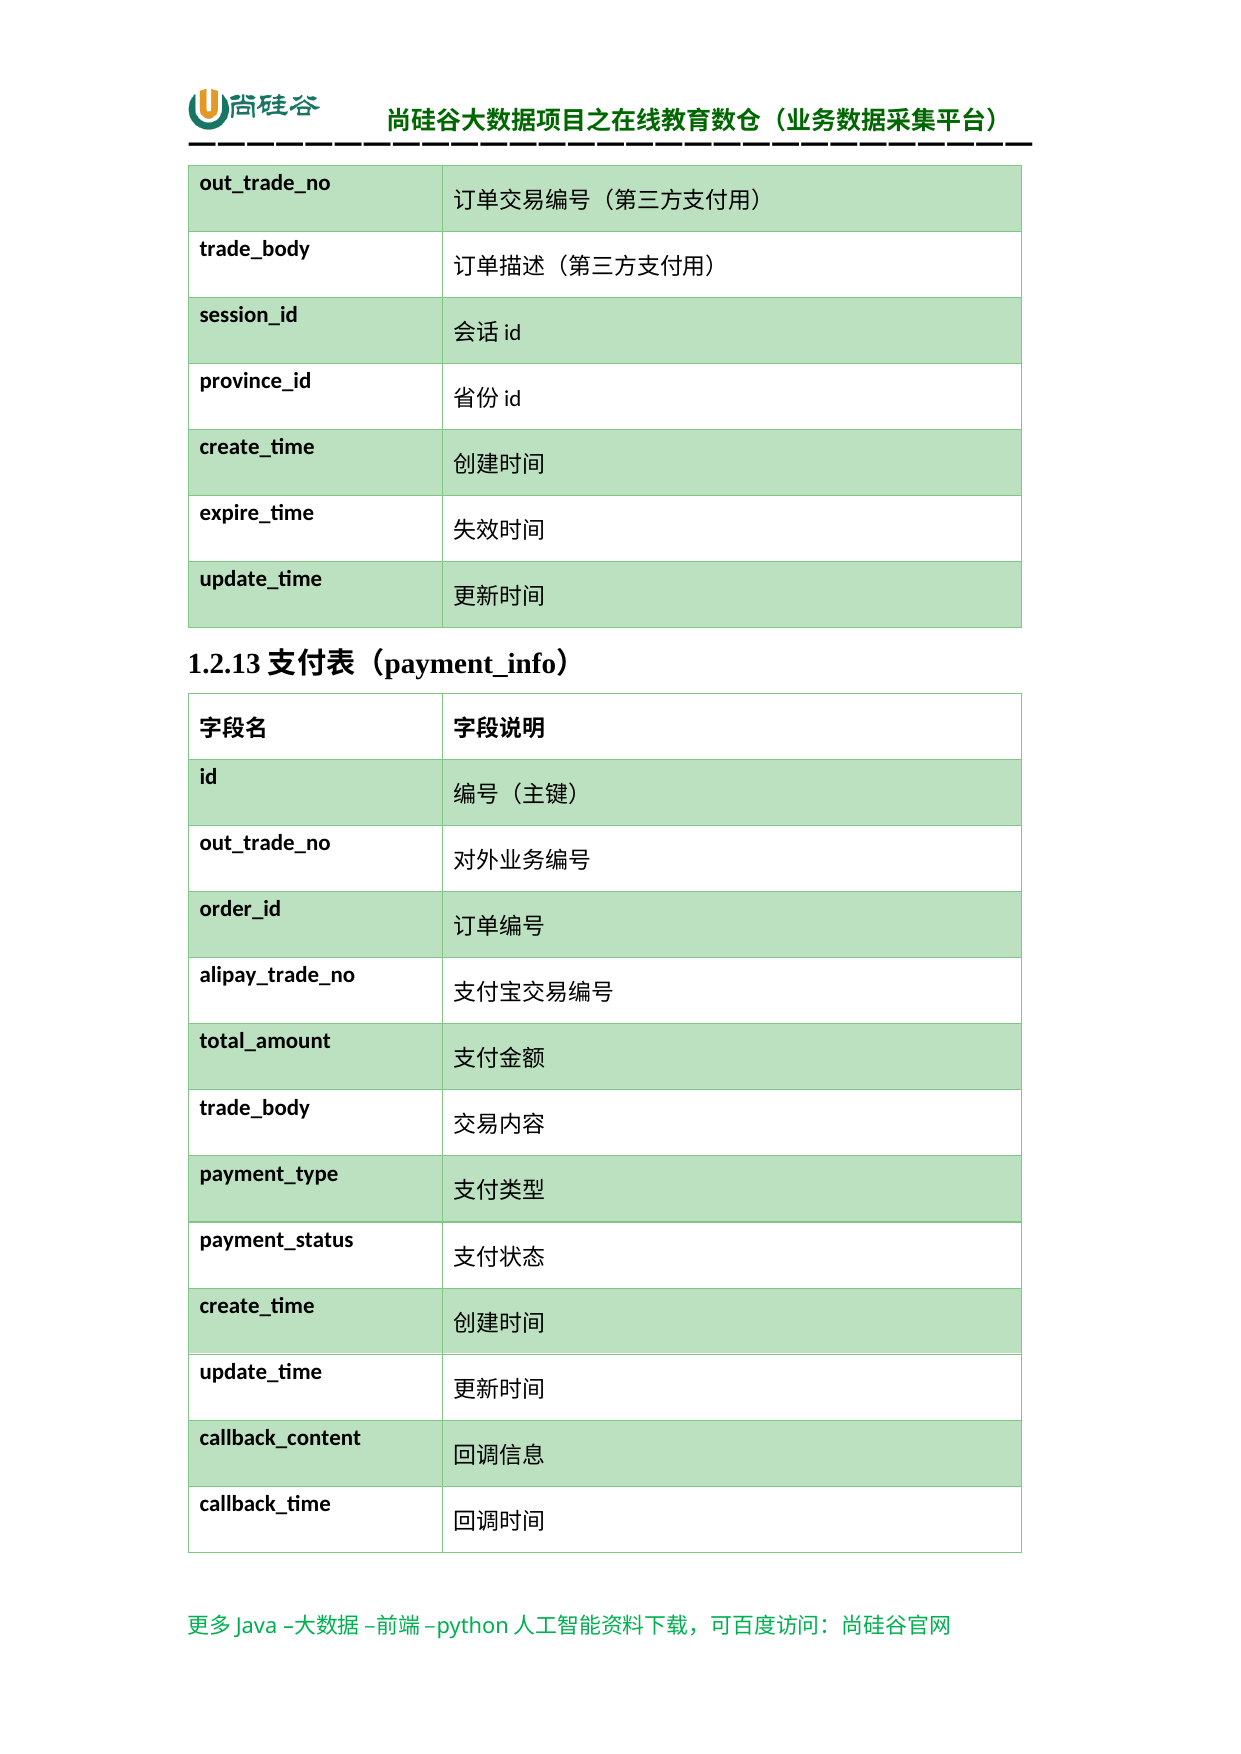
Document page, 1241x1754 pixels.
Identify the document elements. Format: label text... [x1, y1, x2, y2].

table_cell callback_time [189, 1487, 442, 1552]
table_cell alipay_trade_no [189, 958, 442, 1023]
table_cell 支付金额 [443, 1024, 1021, 1089]
table_cell out_trade_no [189, 166, 442, 231]
table_cell update_time [189, 1355, 442, 1419]
text 1.2.13 支付表（payment_info） [187, 628, 1053, 693]
table_cell expire_time [189, 496, 442, 561]
table_cell out_trade_no [189, 826, 442, 891]
table_cell trade_body [189, 1090, 442, 1155]
table_cell 订单交易编号（第三方支付用） [443, 166, 1021, 231]
table_cell order_id [189, 892, 442, 957]
table_cell 订单描述（第三方支付用） [443, 232, 1021, 297]
table_cell 更新时间 [443, 562, 1021, 627]
table_cell 支付状态 [443, 1223, 1021, 1287]
table_cell payment_status [189, 1223, 442, 1287]
table_cell 省份id [443, 364, 1021, 429]
table_cell create_time [189, 430, 442, 495]
table_cell 创建时间 [443, 430, 1021, 495]
table_cell 失效时间 [443, 496, 1021, 561]
table_cell 支付宝交易编号 [443, 958, 1021, 1023]
table_cell session_id [189, 298, 442, 363]
table_header 字段名 [189, 694, 442, 759]
table_cell 对外业务编号 [443, 826, 1021, 891]
table_cell 会话id [443, 298, 1021, 363]
table_cell 订单编号 [443, 892, 1021, 957]
table_cell 回调信息 [443, 1421, 1021, 1486]
table_cell province_id [189, 364, 442, 429]
table_cell create_time [189, 1289, 442, 1353]
table_cell total_amount [189, 1024, 442, 1089]
table_cell id [189, 760, 442, 825]
table_cell update_time [189, 562, 442, 627]
table_cell 交易内容 [443, 1090, 1021, 1155]
table_cell 创建时间 [443, 1289, 1021, 1353]
table_cell trade_body [189, 232, 442, 297]
table_cell 编号（主键） [443, 760, 1021, 825]
table_cell payment_type [189, 1156, 442, 1221]
table_cell 回调时间 [443, 1487, 1021, 1552]
picture [187, 88, 320, 130]
table_cell 支付类型 [443, 1156, 1021, 1221]
table_cell 更新时间 [443, 1355, 1021, 1419]
table_header 字段说明 [443, 694, 1021, 759]
table_cell callback_content [189, 1421, 442, 1486]
